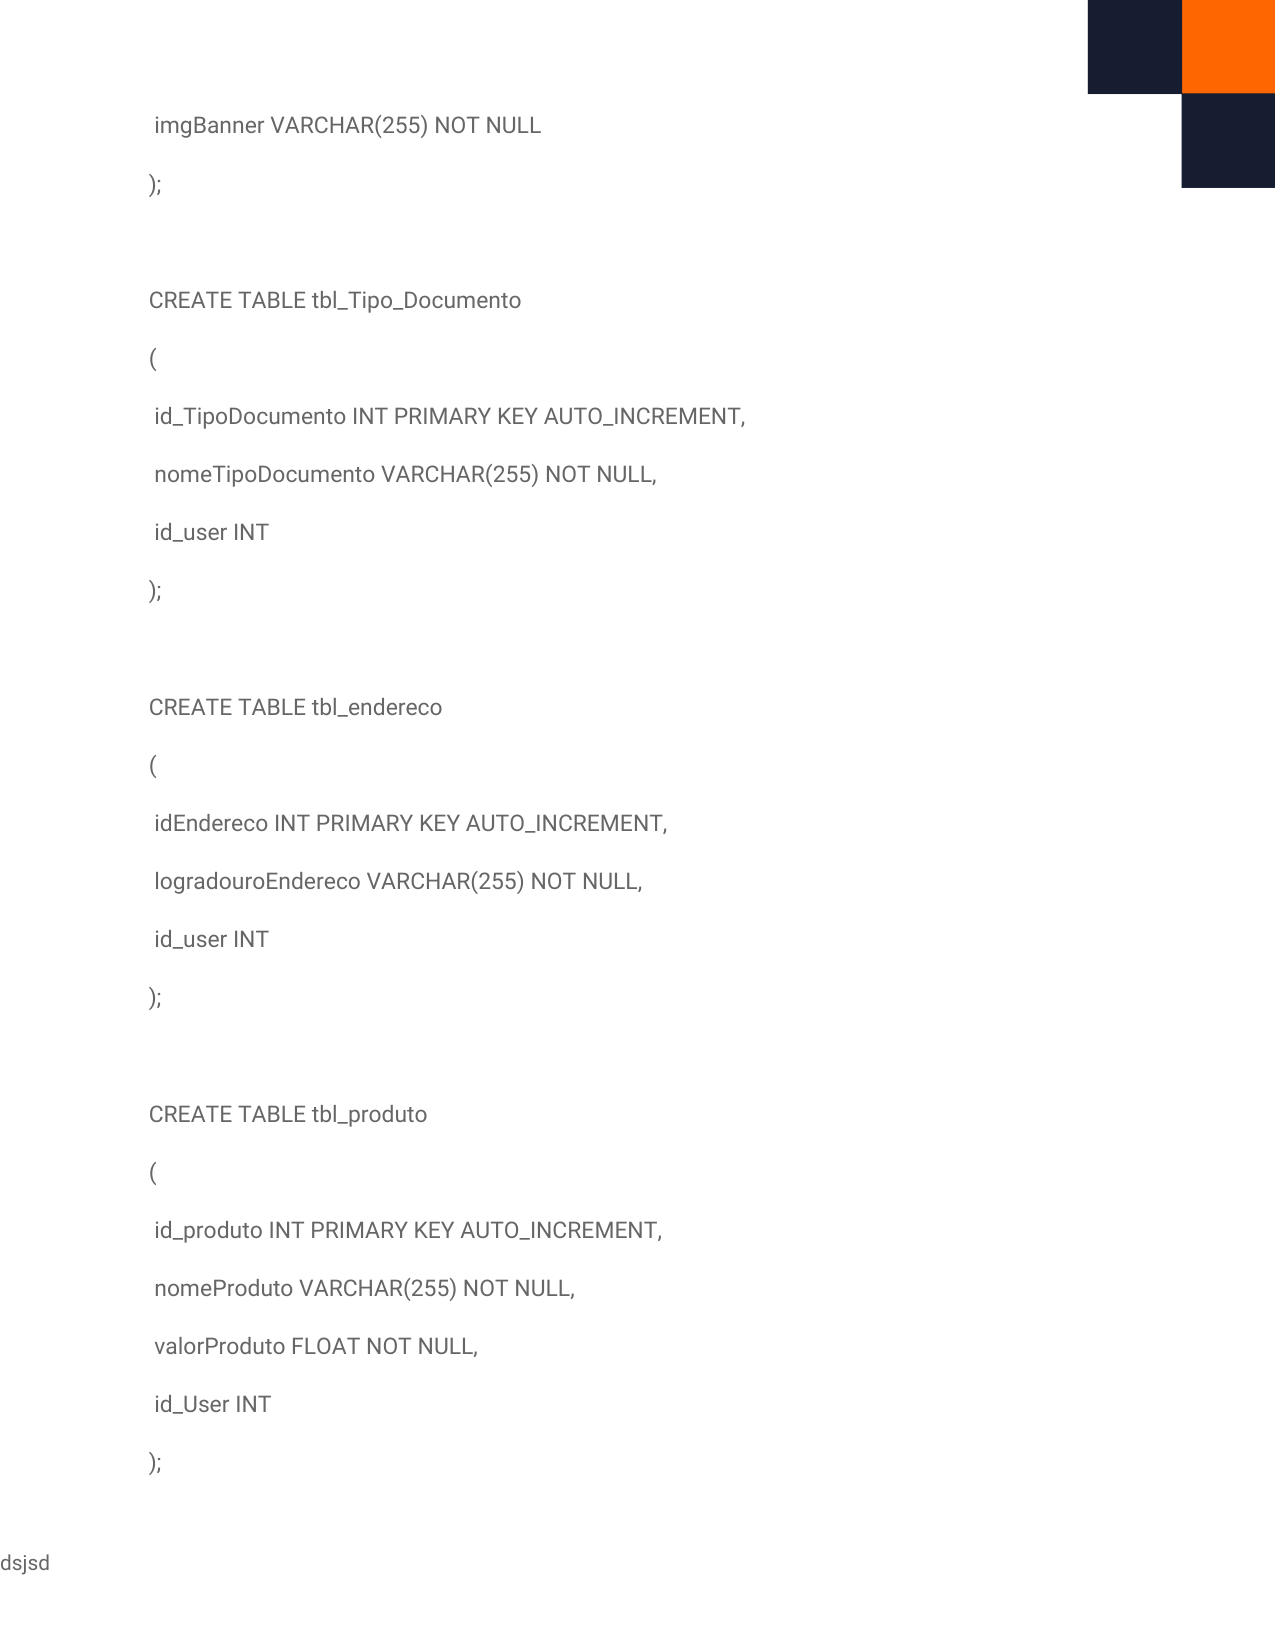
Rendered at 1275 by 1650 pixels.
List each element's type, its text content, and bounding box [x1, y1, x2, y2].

text id_User INT [148, 1391, 1125, 1418]
text id_produto INT PRIMARY KEY AUTO_INCREMENT, [148, 1217, 1125, 1244]
text idEndereco INT PRIMARY KEY AUTO_INCREMENT, [148, 810, 1125, 837]
text CREATE TABLE tbl_Tipo_Documento [148, 287, 1125, 314]
text logradouroEndereco VARCHAR(255) NOT NULL, [148, 868, 1125, 895]
text ); [148, 1449, 1125, 1476]
text ); [148, 171, 1125, 198]
text ( [148, 345, 1125, 372]
text ( [148, 1159, 1125, 1186]
text ( [148, 752, 1125, 779]
text ); [148, 578, 1125, 604]
text id_user INT [148, 926, 1125, 953]
text imgBanner VARCHAR(255) NOT NULL [148, 113, 1125, 139]
text nomeTipoDocumento VARCHAR(255) NOT NULL, [148, 461, 1125, 488]
text id_TipoDocumento INT PRIMARY KEY AUTO_INCREMENT, [148, 403, 1125, 430]
picture [1087, 0, 1275, 188]
text nomeProduto VARCHAR(255) NOT NULL, [148, 1275, 1125, 1302]
text id_user INT [148, 519, 1125, 546]
text CREATE TABLE tbl_endereco [148, 694, 1125, 721]
text ); [148, 984, 1125, 1011]
text CREATE TABLE tbl_produto [148, 1101, 1125, 1128]
text valorProduto FLOAT NOT NULL, [148, 1333, 1125, 1360]
